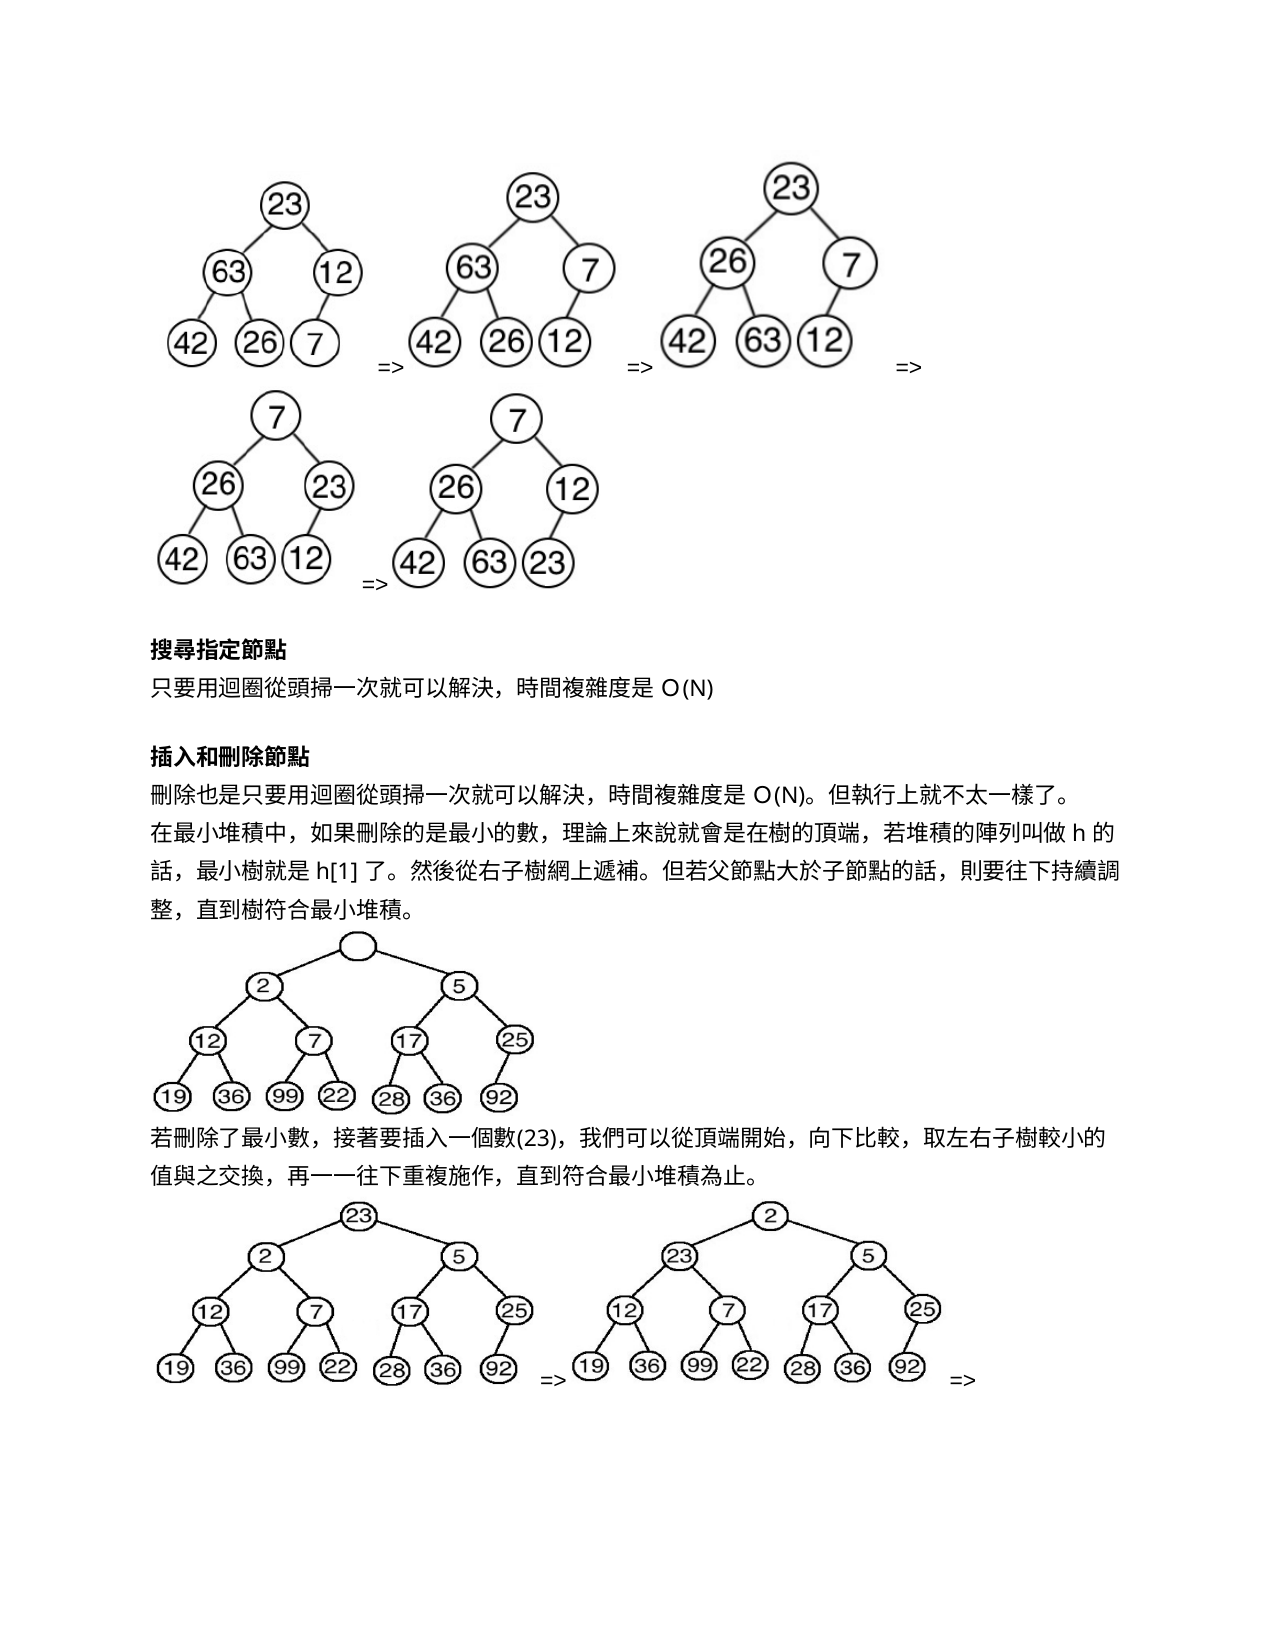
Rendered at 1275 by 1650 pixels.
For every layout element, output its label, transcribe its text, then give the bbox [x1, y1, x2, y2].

picture [404, 163, 627, 376]
picture [150, 929, 539, 1116]
picture [150, 1195, 540, 1389]
picture [150, 386, 362, 593]
picture [150, 171, 378, 376]
picture [388, 383, 600, 593]
picture [653, 150, 896, 376]
picture [566, 1196, 950, 1389]
